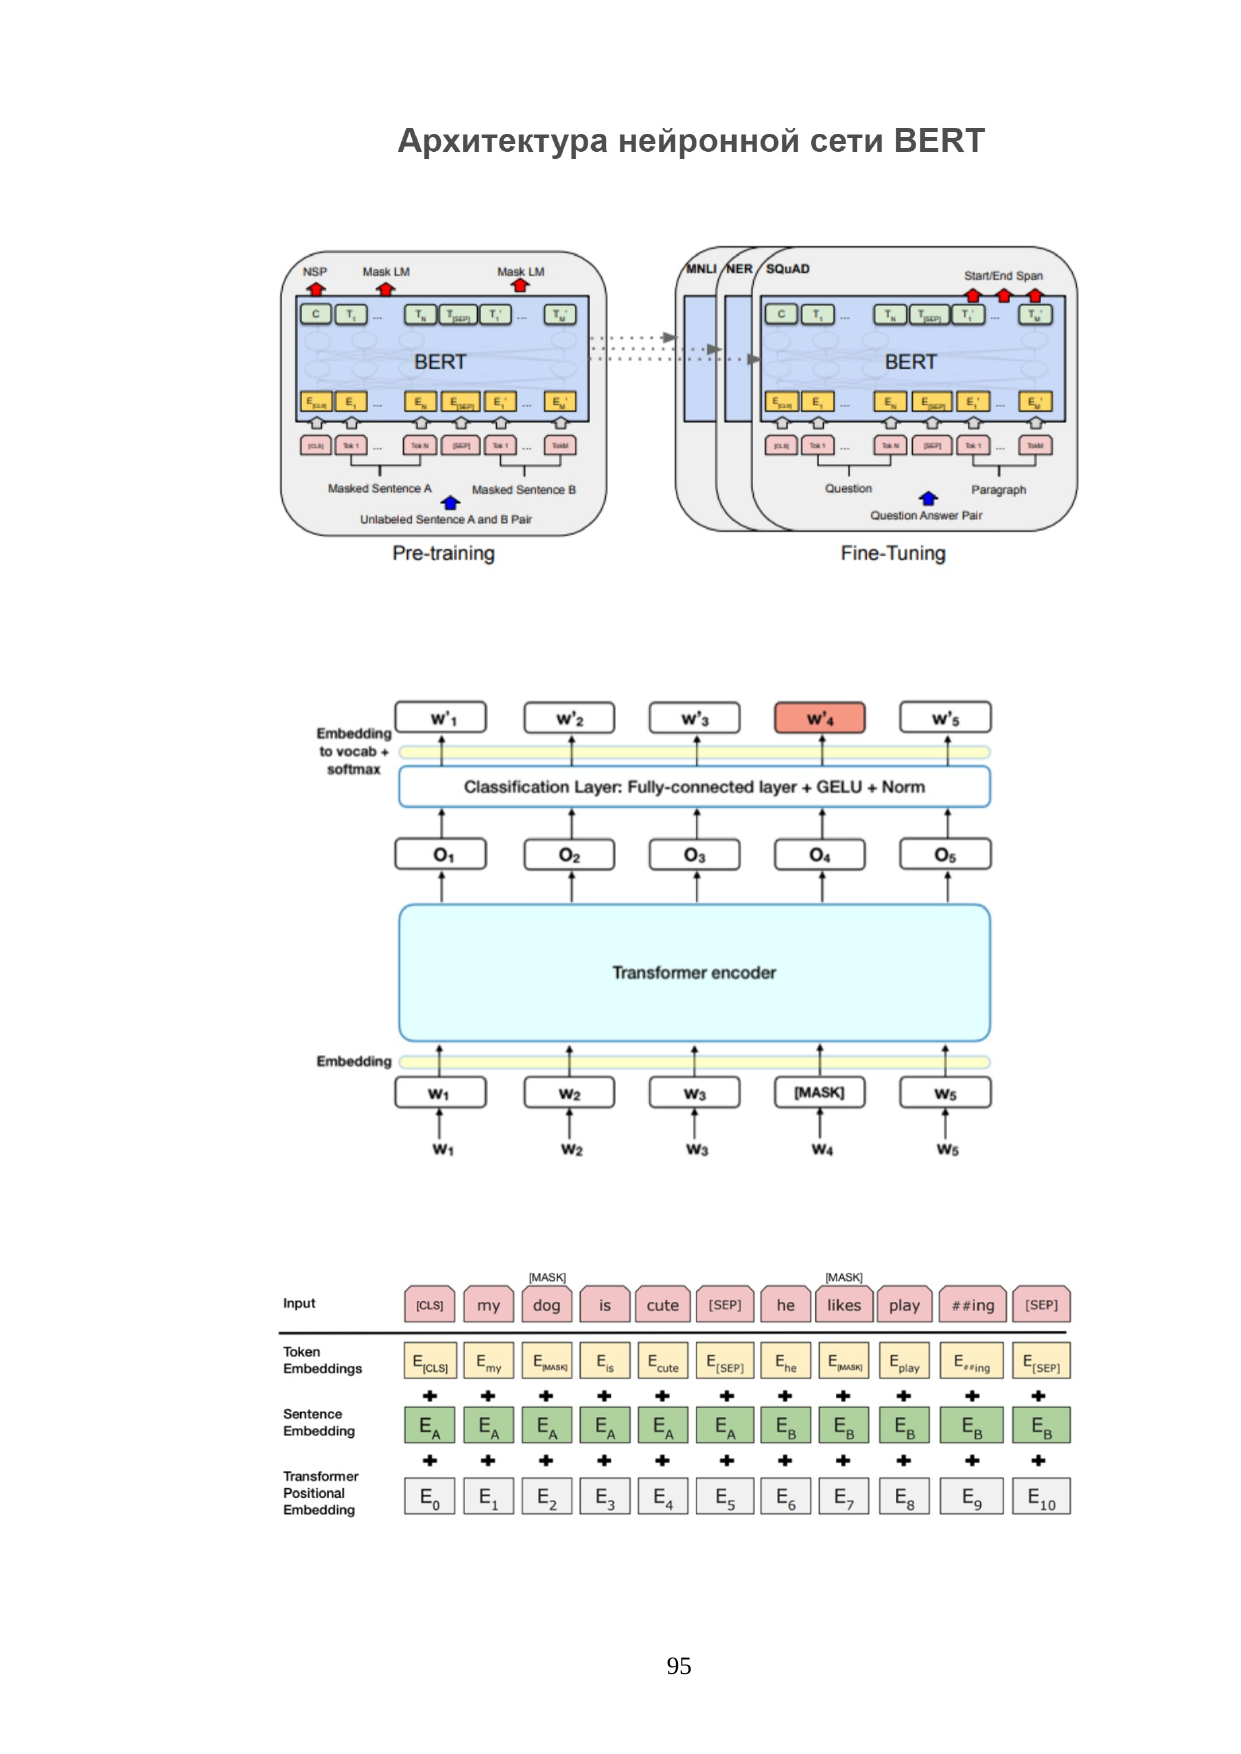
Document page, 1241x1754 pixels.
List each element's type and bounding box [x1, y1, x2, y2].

picture [240, 118, 1119, 1525]
